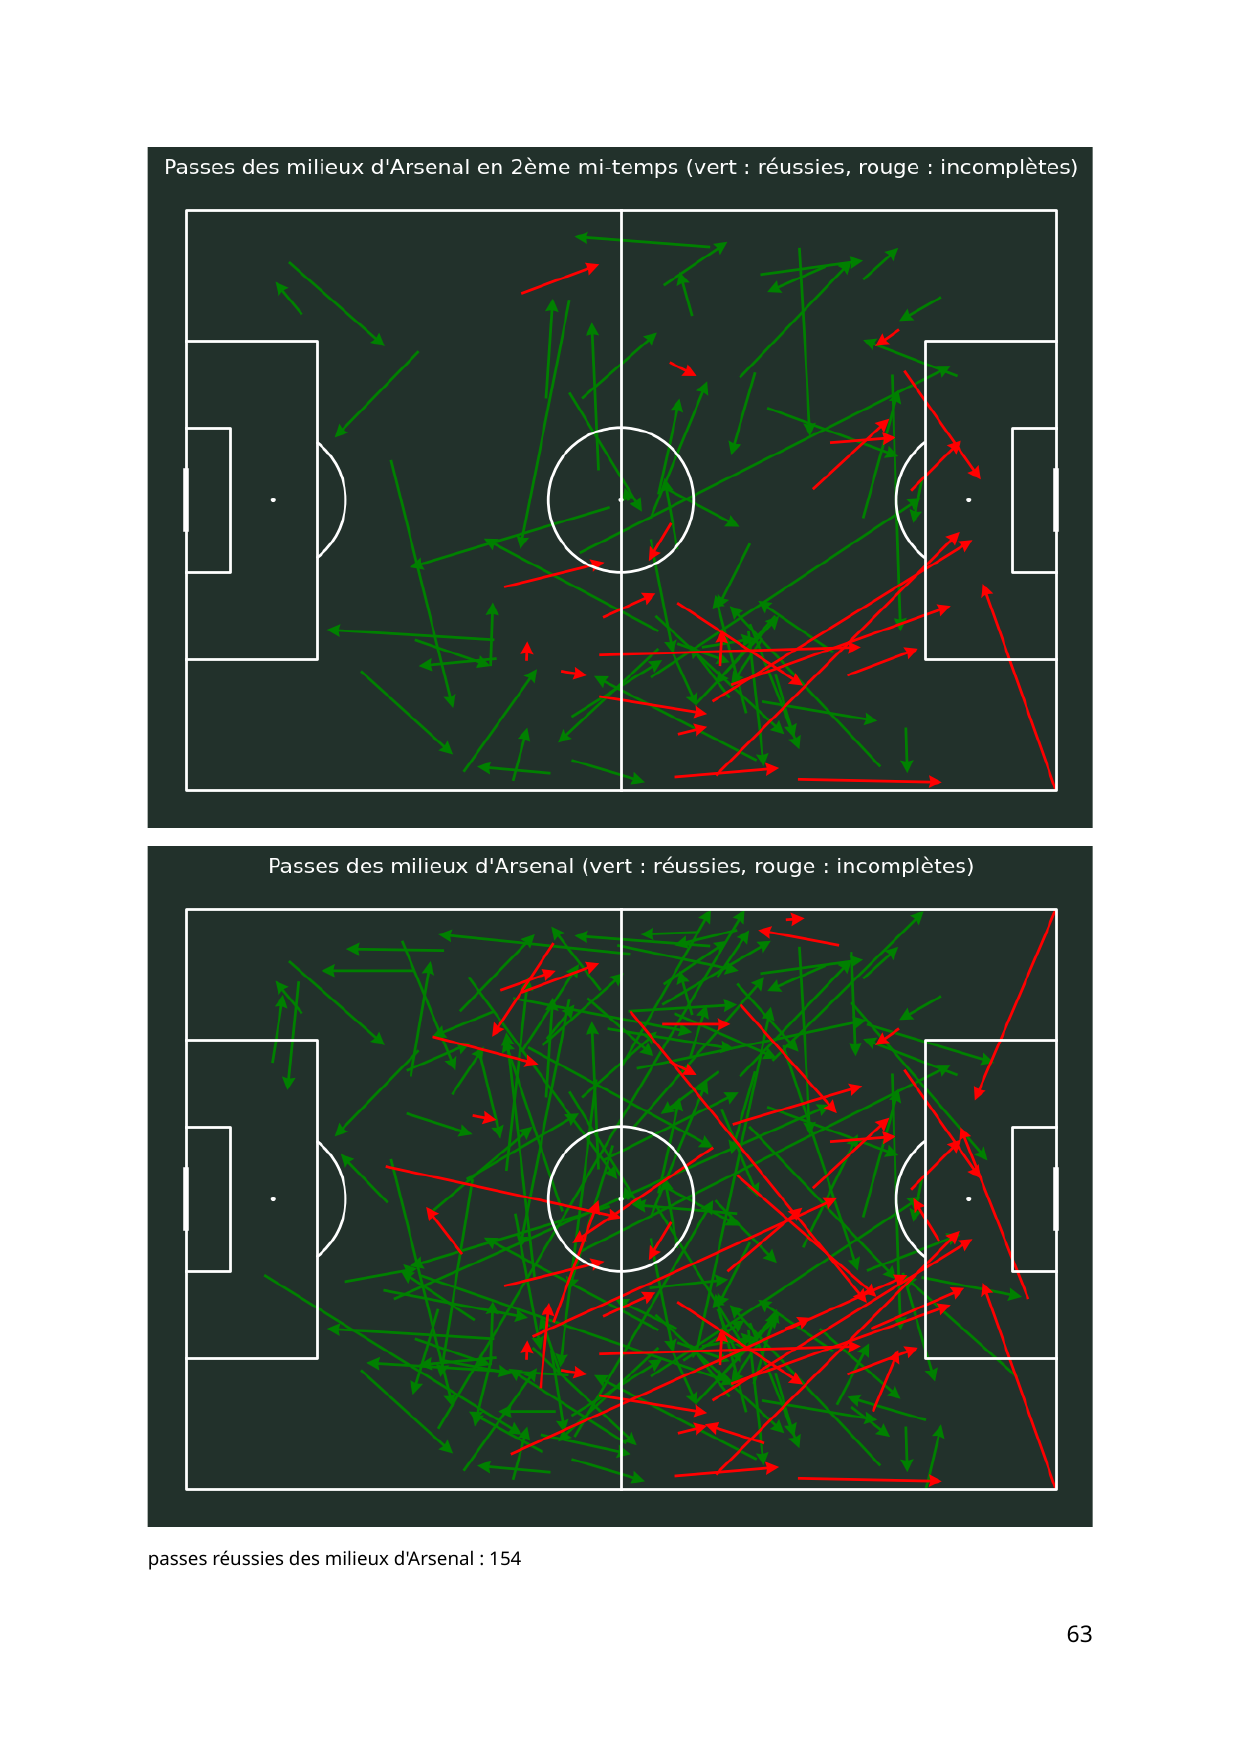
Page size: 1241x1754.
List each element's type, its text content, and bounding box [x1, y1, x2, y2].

picture [147, 846, 1093, 1527]
text passes réussies des milieux d'Arsenal : 154 [148, 1546, 1093, 1571]
picture [147, 147, 1093, 828]
